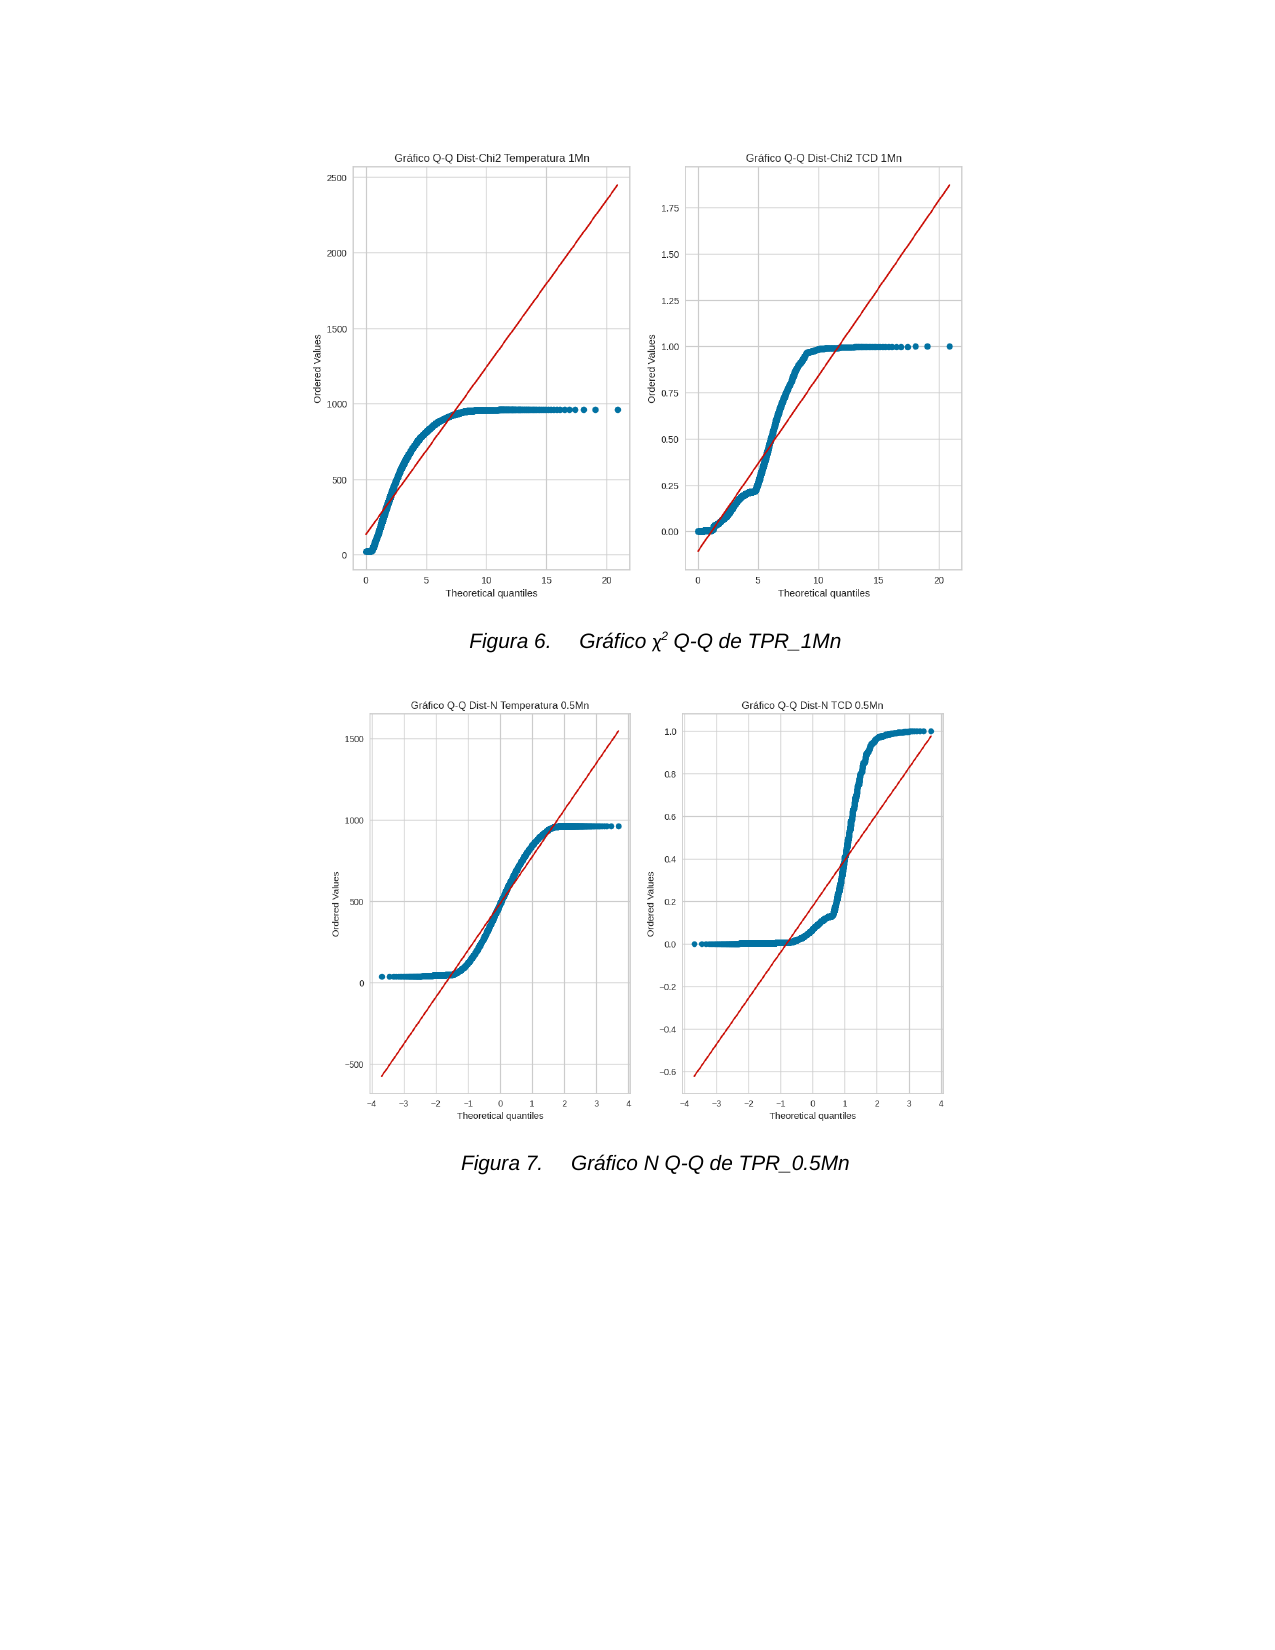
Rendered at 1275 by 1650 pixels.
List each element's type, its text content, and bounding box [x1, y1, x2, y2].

text Gráfico χ2 Q-Q de TPR_1Mn [215, 628, 1098, 654]
picture [307, 147, 968, 604]
picture [326, 696, 949, 1126]
text Gráfico N Q-Q de TPR_0.5Mn [215, 1151, 1098, 1174]
